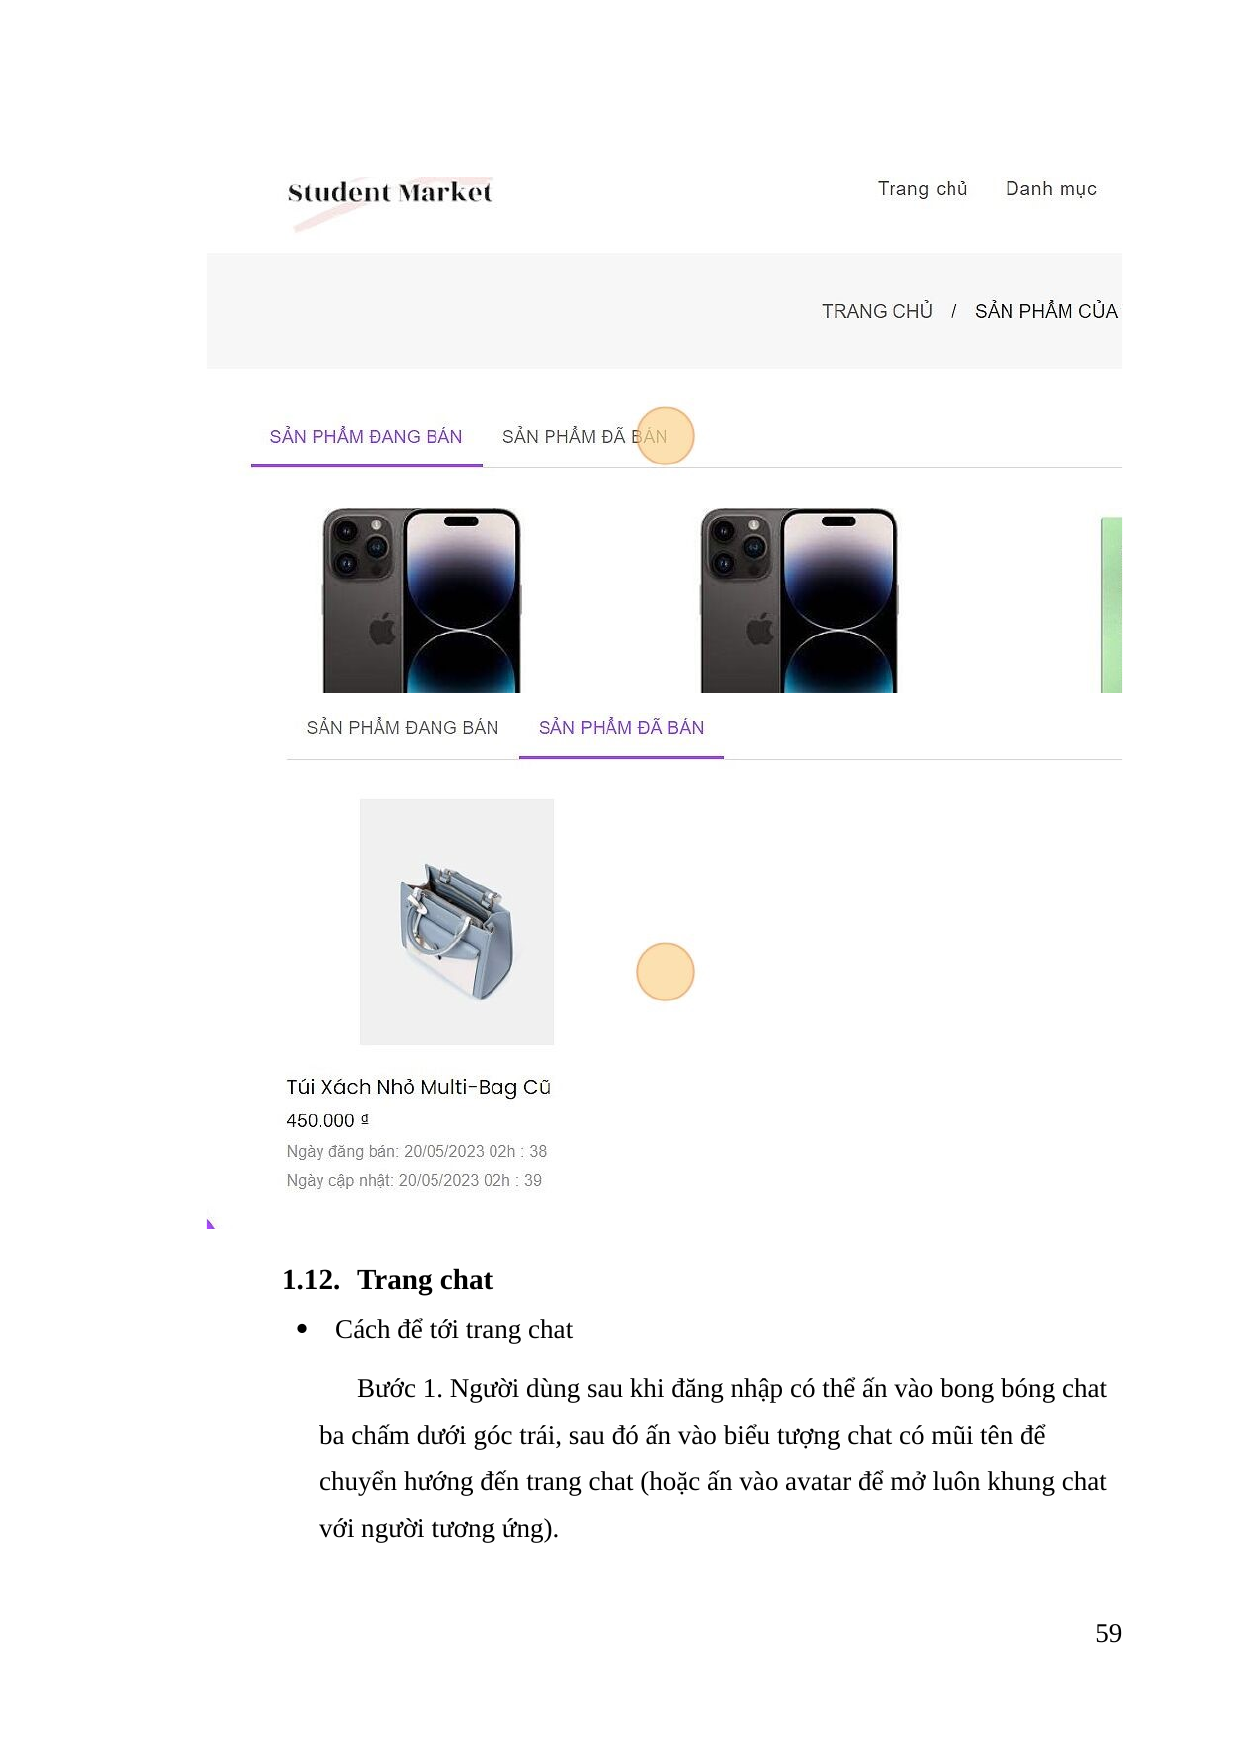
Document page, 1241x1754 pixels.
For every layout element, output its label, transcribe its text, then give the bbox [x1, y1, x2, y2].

list Cách để tới trang chat [297, 1313, 1122, 1344]
picture [206, 713, 1123, 1229]
picture [206, 177, 1123, 693]
text Bước 1. Người dùng sau khi đăng nhập có thể ấn vào bong bóng chat ba chấm dưới góc trái, sau đó ấn vào biểu tượng chat có mũi tên để chuyển hướng đến trang chat (hoặc ấn vào avatar để mở luôn khung chat với người tương ứng). [319, 1372, 1122, 1543]
list Trang chat [282, 1262, 1122, 1296]
